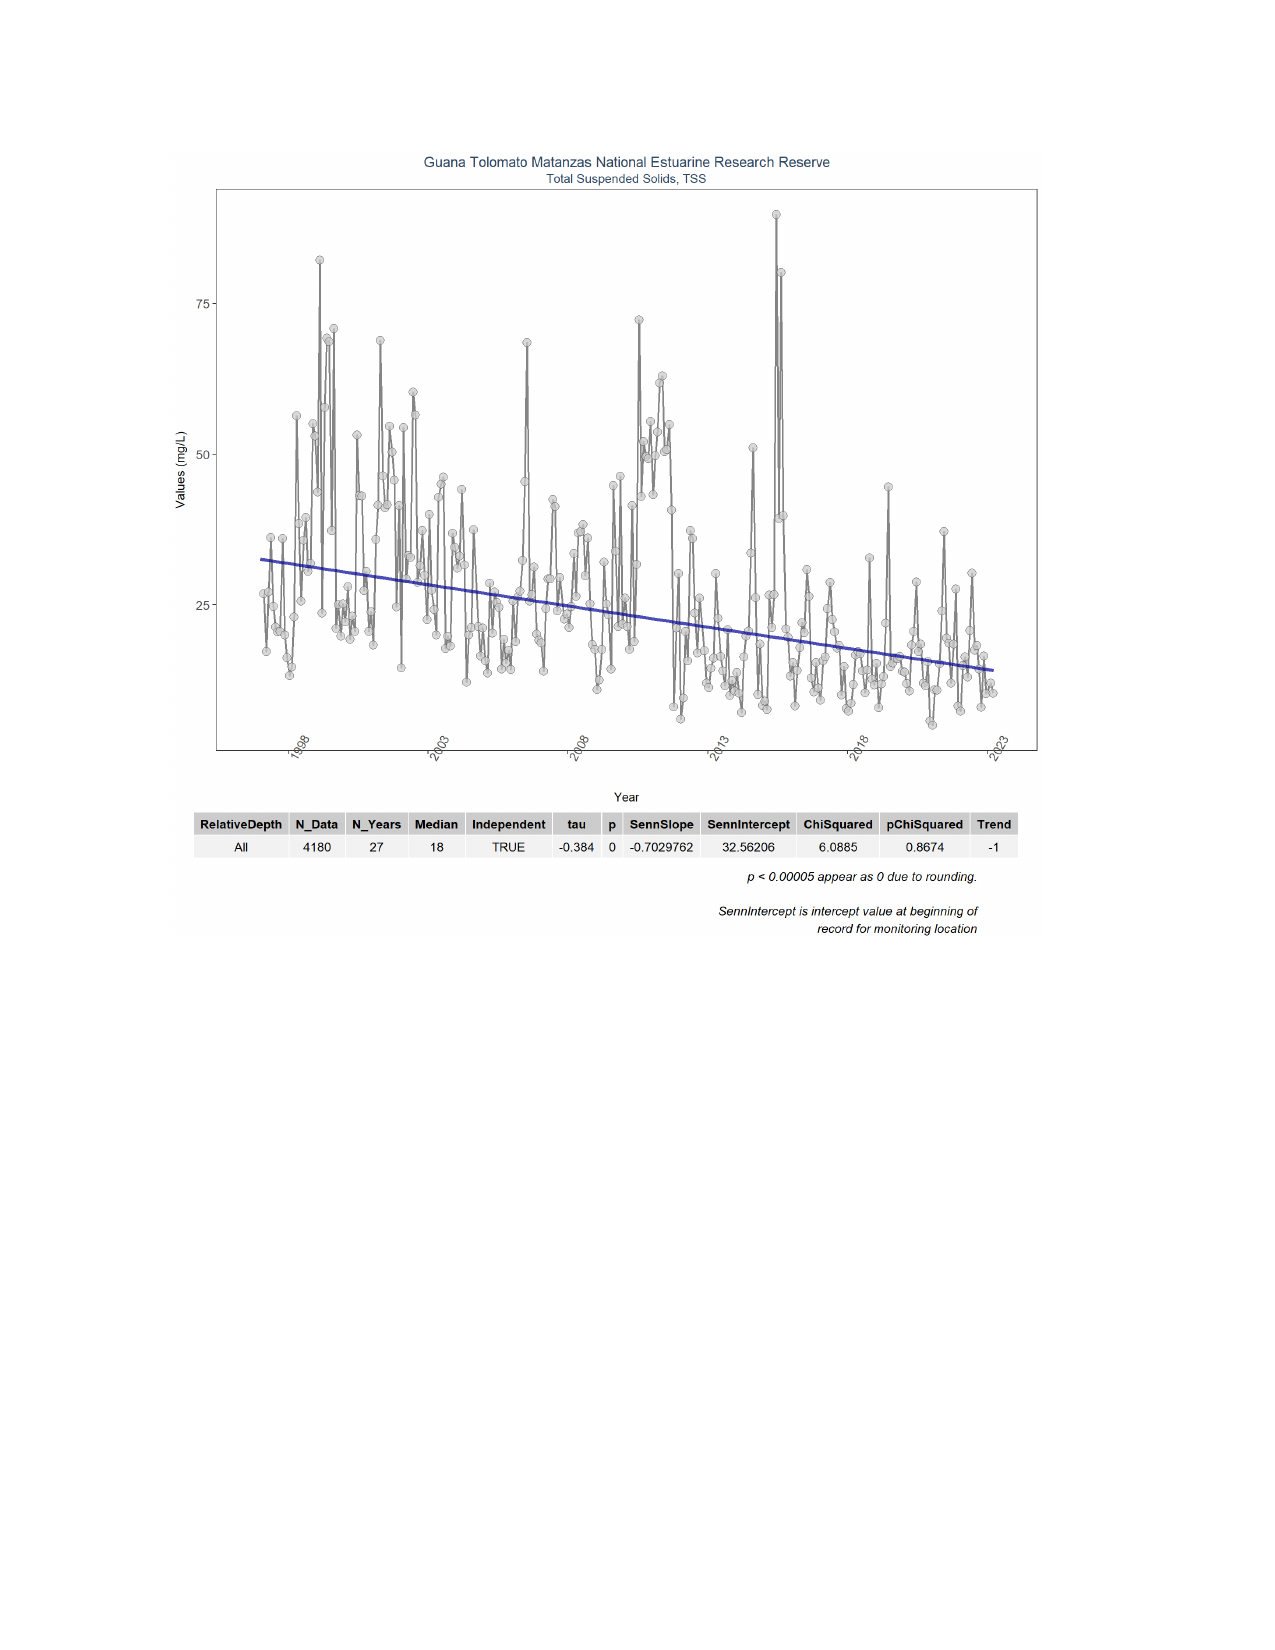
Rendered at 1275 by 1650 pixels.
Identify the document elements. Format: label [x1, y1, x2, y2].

picture [168, 150, 1044, 938]
